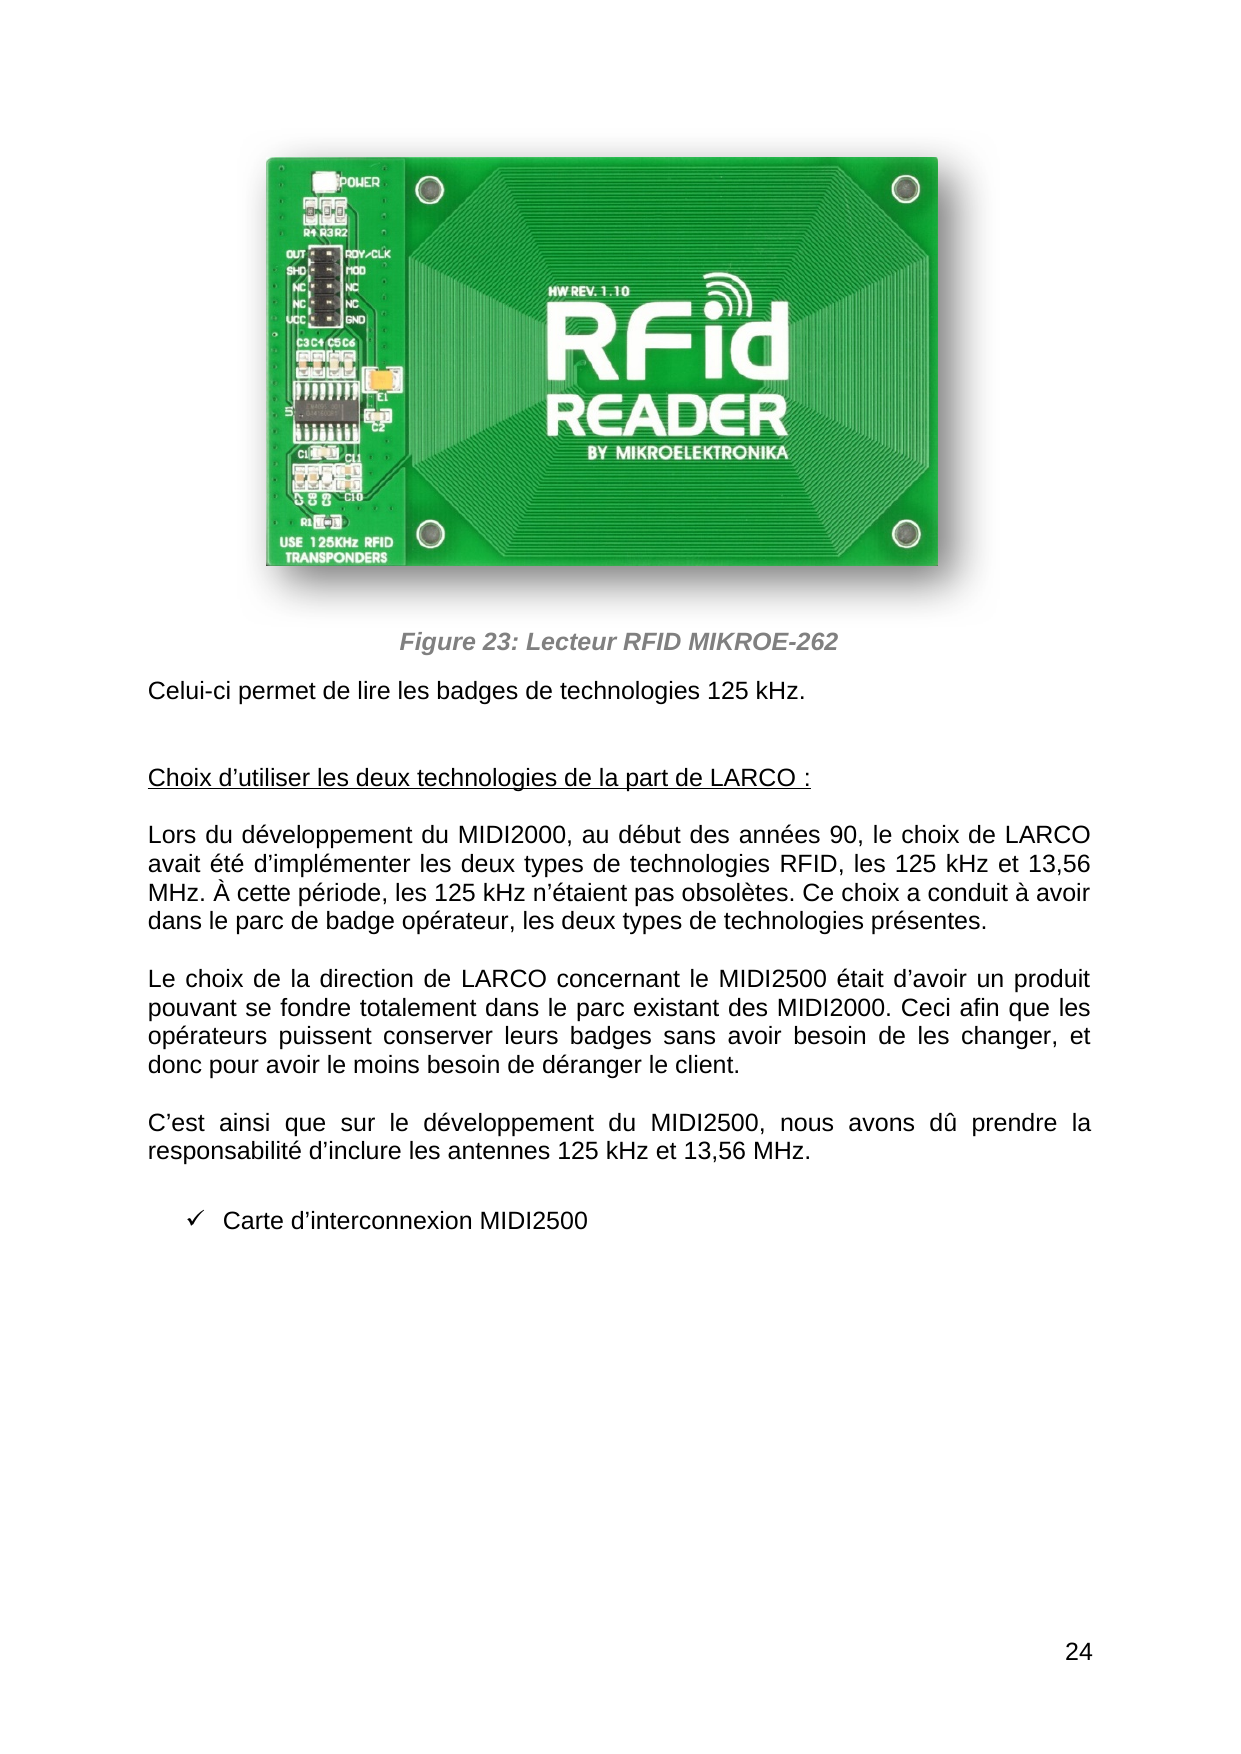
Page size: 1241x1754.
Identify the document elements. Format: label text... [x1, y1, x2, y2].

text Celui-ci permet de lire les badges de technologies 125 kHz. [148, 676, 1093, 705]
text Figure 23: Lecteur RFID MIKROE-262 [148, 627, 1093, 656]
text Lors du développement du MIDI2000, au début des années 90, le choix de LARCO avait été d’implémenter les deux types de technologies RFID, les 125 kHz et 13,56 MHz. À cette période, les 125 kHz n’étaient pas obsolètes. Ce choix a conduit à avoir dans le parc de badge opérateur, les deux types de technologies présentes. [148, 820, 1093, 935]
text C’est ainsi que sur le développement du MIDI2500, nous avons dû prendre la responsabilité d’inclure les antennes 125 kHz et 13,56 MHz. [148, 1108, 1093, 1165]
text Choix d’utiliser les deux technologies de la part de LARCO : [148, 763, 1093, 791]
list Carte d’interconnexion MIDI2500 [185, 1206, 1093, 1235]
picture [266, 157, 938, 566]
text Le choix de la direction de LARCO concernant le MIDI2500 était d’avoir un produit pouvant se fondre totalement dans le parc existant des MIDI2000. Ceci afin que les opérateurs puissent conserver leurs badges sans avoir besoin de les changer, et donc pour avoir le moins besoin de déranger le client. [148, 964, 1093, 1079]
